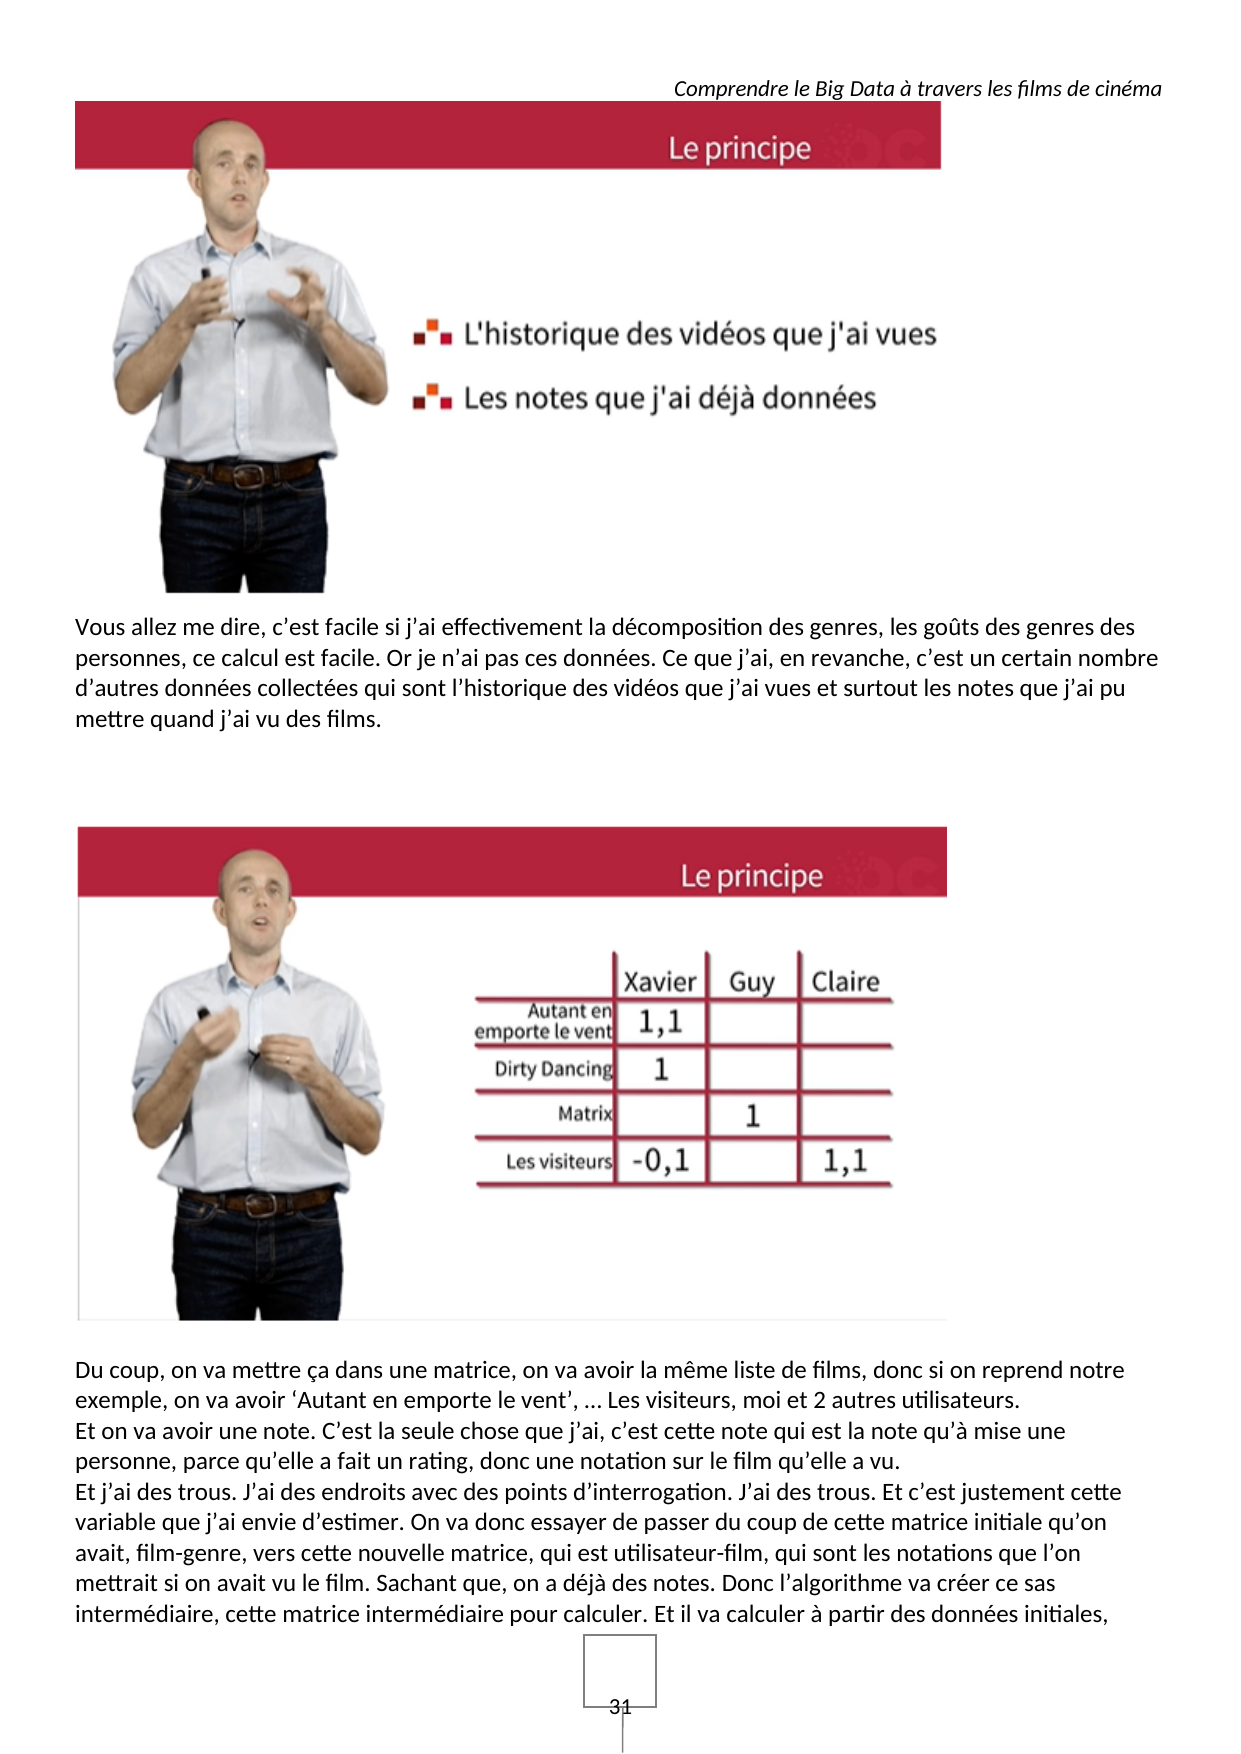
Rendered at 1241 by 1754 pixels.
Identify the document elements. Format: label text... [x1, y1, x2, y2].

text Du coup, on va mettre ça dans une matrice, on va avoir la même liste de films, donc si on reprend notre exemple, on va avoir ‘Autant en emporte le vent’, … Les visiteurs, moi et 2 autres utilisateurs. [75, 1354, 1165, 1415]
text Vous allez me dire, c’est facile si j’ai effectivement la décomposition des genres, les goûts des genres des personnes, ce calcul est facile. Or je n’ai pas ces données. Ce que j’ai, en revanche, c’est un certain nombre d’autres données collectées qui sont l’historique des vidéos que j’ai vues et surtout les notes que j’ai pu mettre quand j’ai vu des films. [75, 611, 1165, 733]
picture [75, 825, 947, 1324]
text Et on va avoir une note. C’est la seule chose que j’ai, c’est cette note qui est la note qu’à mise une personne, parce qu’elle a fait un rating, donc une notation sur le film qu’elle a vu. [75, 1415, 1165, 1476]
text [75, 1476, 1165, 1628]
picture [75, 101, 960, 612]
